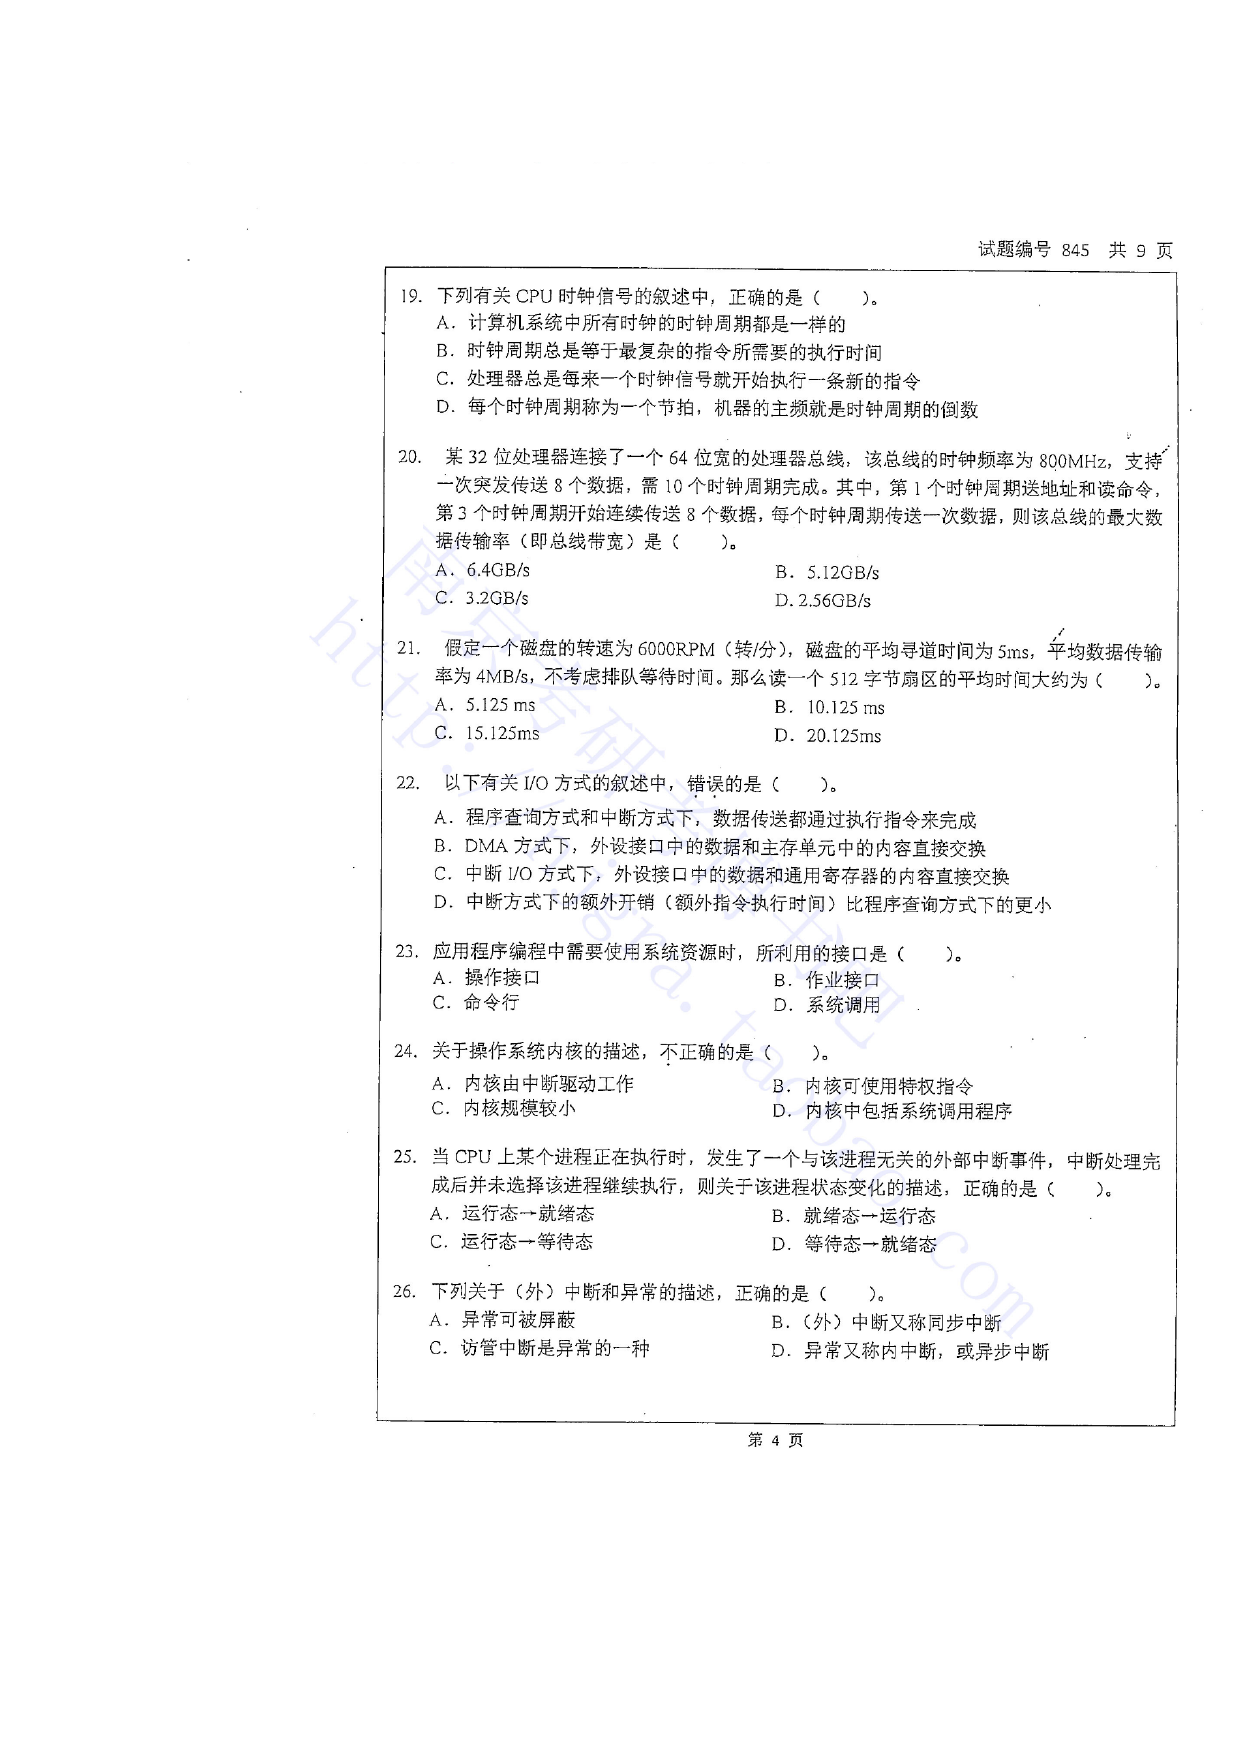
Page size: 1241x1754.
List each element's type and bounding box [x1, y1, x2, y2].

picture [187, 162, 1217, 1461]
